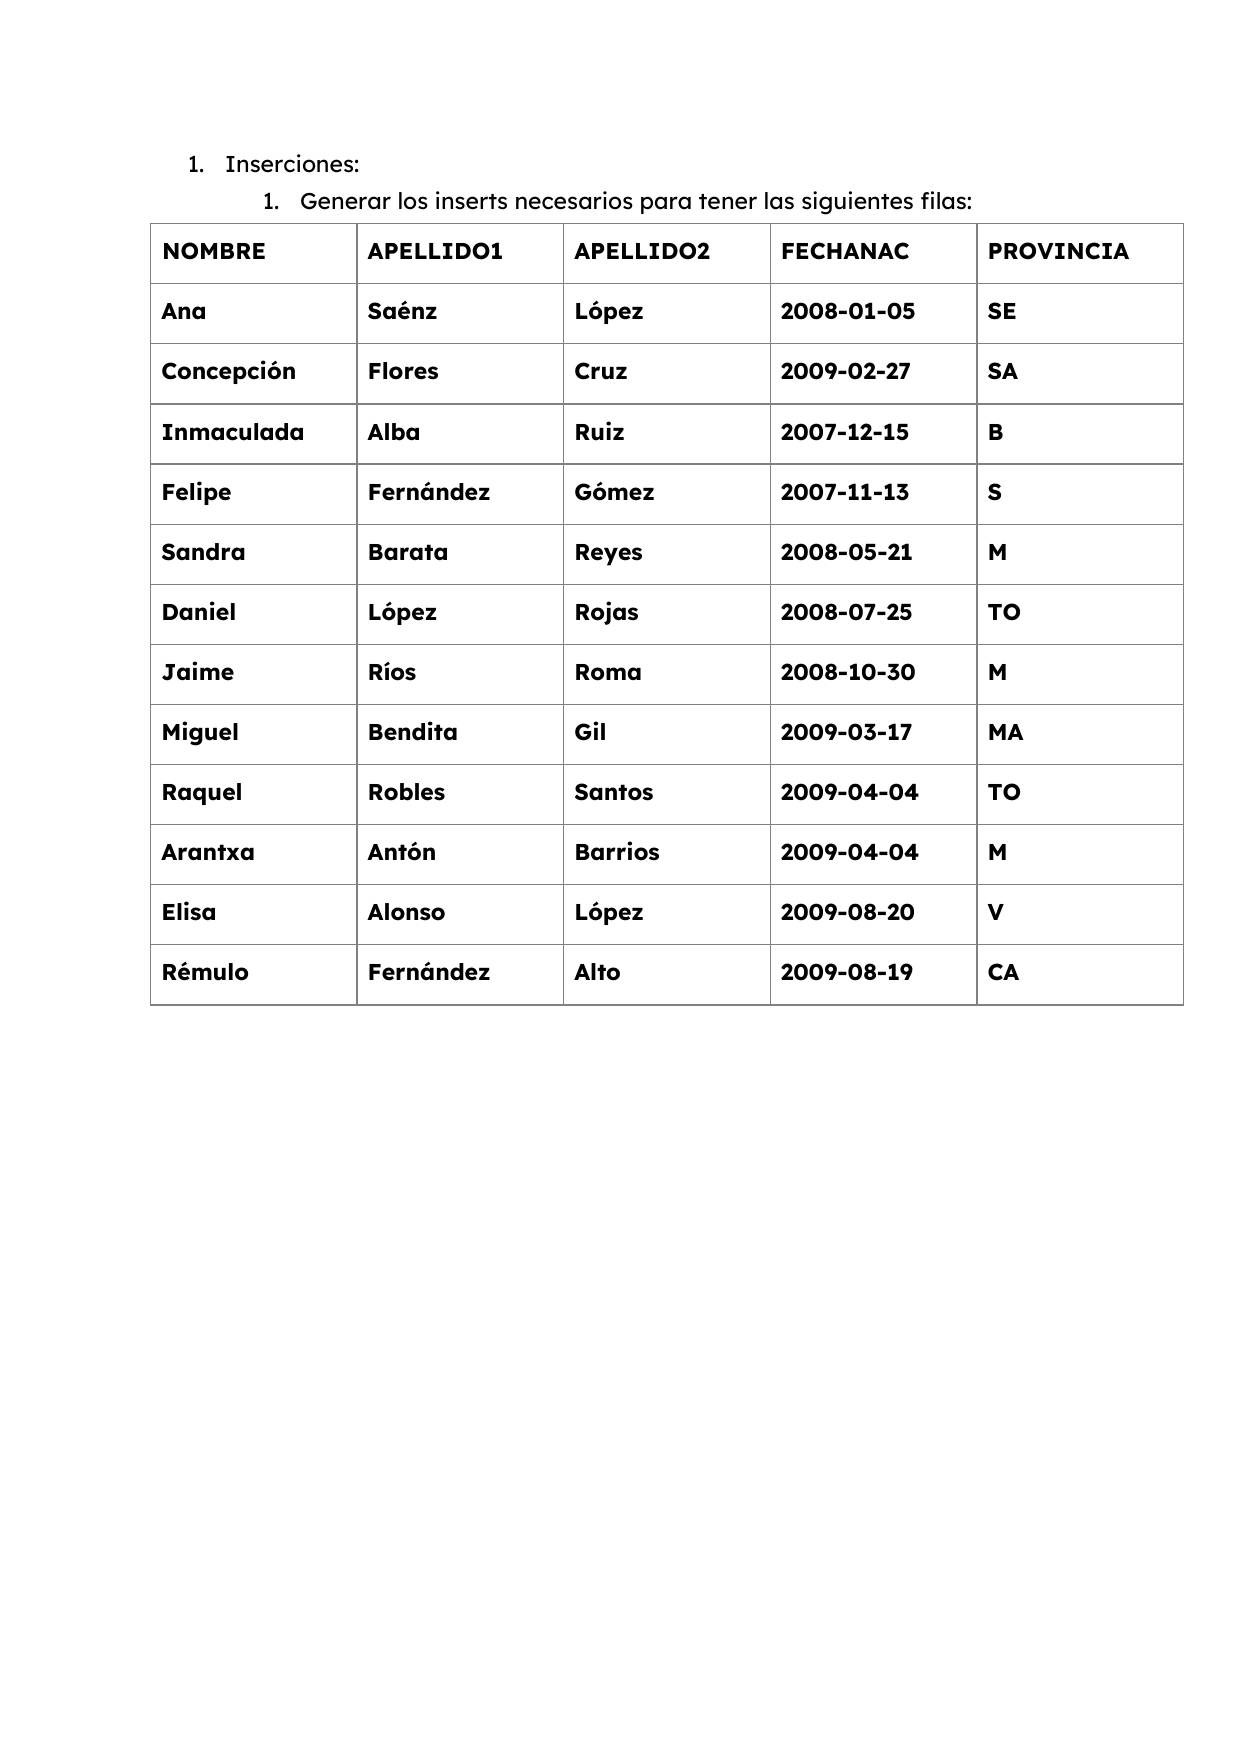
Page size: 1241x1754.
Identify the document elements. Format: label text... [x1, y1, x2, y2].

table_cell Cruz [564, 344, 770, 403]
table_cell Saénz [358, 284, 563, 343]
table_cell Concepción [151, 344, 356, 403]
table_cell Flores [358, 344, 563, 403]
table_cell Fernández [358, 465, 563, 523]
table_cell Reyes [564, 525, 770, 583]
table_cell Fernández [358, 945, 563, 1004]
table_cell 2007-12-15 [771, 405, 976, 463]
table_cell 2009-04-04 [771, 765, 976, 824]
table_cell López [358, 585, 563, 644]
table_cell 2009-03-17 [771, 705, 976, 764]
table_cell Ríos [358, 645, 563, 704]
table_cell Raquel [151, 765, 356, 824]
table_cell Robles [358, 765, 563, 824]
table_header NOMBRE [151, 224, 356, 283]
table_header APELLIDO1 [358, 224, 563, 283]
table_cell SE [978, 284, 1183, 343]
table_cell 2007-11-13 [771, 465, 976, 523]
table_cell Roma [564, 645, 770, 704]
table_cell MA [978, 705, 1183, 764]
list Inserciones: [187, 150, 1090, 179]
table_cell Miguel [151, 705, 356, 764]
table_cell TO [978, 765, 1183, 824]
table_cell S [978, 465, 1183, 523]
table_cell Rémulo [151, 945, 356, 1004]
table_cell Barata [358, 525, 563, 583]
table_cell 2009-08-20 [771, 885, 976, 944]
table_cell M [978, 825, 1183, 884]
table_cell Felipe [151, 465, 356, 523]
table_cell M [978, 525, 1183, 583]
table_cell 2009-08-19 [771, 945, 976, 1004]
table_cell 2009-02-27 [771, 344, 976, 403]
table_cell Gómez [564, 465, 770, 523]
table_cell Daniel [151, 585, 356, 644]
table_cell 2008-01-05 [771, 284, 976, 343]
table_cell Rojas [564, 585, 770, 644]
table_cell Alto [564, 945, 770, 1004]
table_cell Barrios [564, 825, 770, 884]
table_cell 2008-05-21 [771, 525, 976, 583]
table_cell 2008-10-30 [771, 645, 976, 704]
table_cell M [978, 645, 1183, 704]
table_cell Ruiz [564, 405, 770, 463]
table_cell B [978, 405, 1183, 463]
table_cell Ana [151, 284, 356, 343]
table_cell SA [978, 344, 1183, 403]
table_cell Sandra [151, 525, 356, 583]
table_cell Alonso [358, 885, 563, 944]
table_cell 2008-07-25 [771, 585, 976, 644]
table_cell López [564, 284, 770, 343]
table_cell V [978, 885, 1183, 944]
table_cell Santos [564, 765, 770, 824]
table_header PROVINCIA [978, 224, 1183, 283]
table_header APELLIDO2 [564, 224, 770, 283]
table_cell CA [978, 945, 1183, 1004]
list Generar los inserts necesarios para tener las siguientes filas: [262, 186, 1090, 215]
table_header FECHANAC [771, 224, 976, 283]
table_cell Gil [564, 705, 770, 764]
table_cell Inmaculada [151, 405, 356, 463]
table_cell Jaime [151, 645, 356, 704]
table_cell Arantxa [151, 825, 356, 884]
table_cell Alba [358, 405, 563, 463]
table_cell Bendita [358, 705, 563, 764]
table_cell 2009-04-04 [771, 825, 976, 884]
table_cell López [564, 885, 770, 944]
table_cell Elisa [151, 885, 356, 944]
table_cell TO [978, 585, 1183, 644]
table_cell Antón [358, 825, 563, 884]
